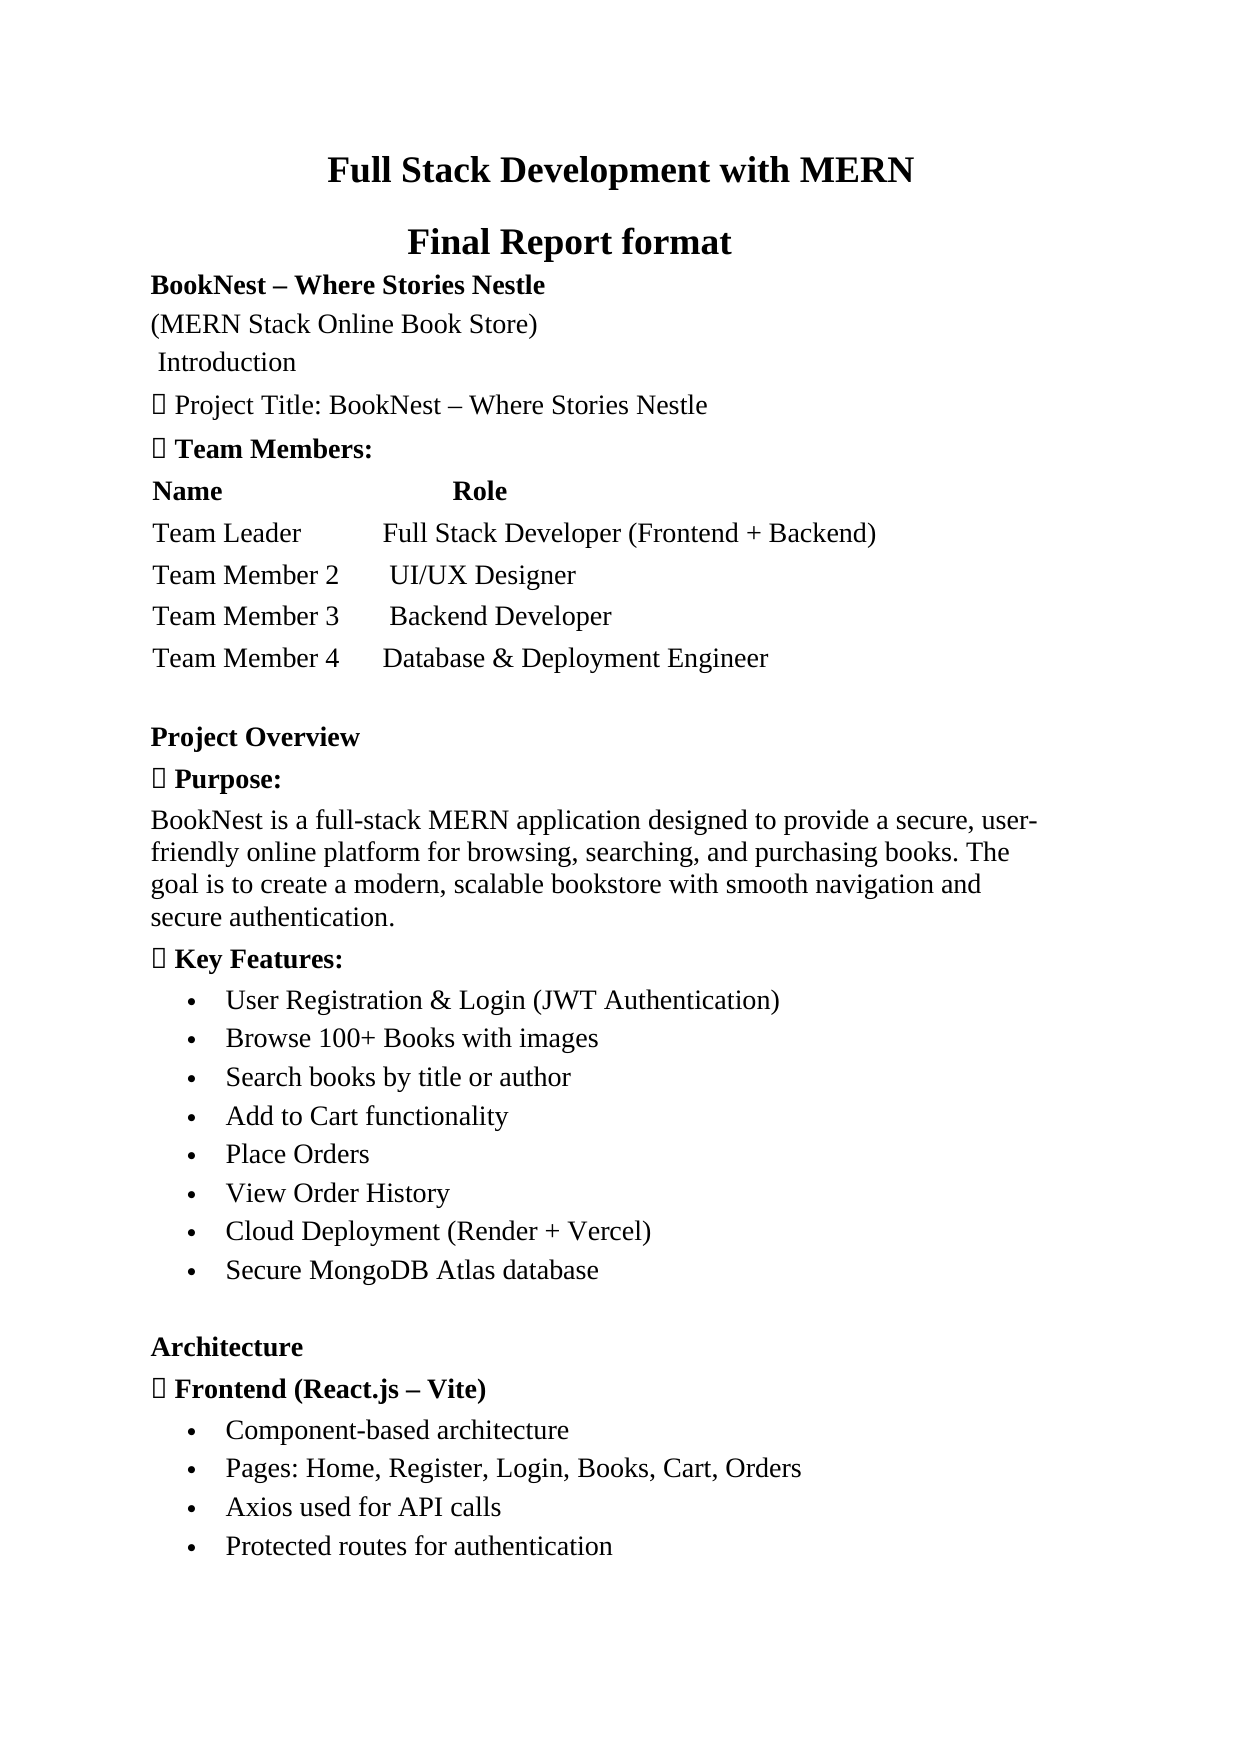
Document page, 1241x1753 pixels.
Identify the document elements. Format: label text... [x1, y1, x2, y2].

list Secure MongoDB Atlas database [188, 1253, 1060, 1285]
table_cell Database & Deployment Engineer [346, 634, 883, 675]
list Cloud Deployment (Render + Vercel) [188, 1214, 1060, 1247]
text (MERN Stack Online Book Store) [150, 307, 1060, 339]
text 🔹 Purpose: [150, 758, 1060, 797]
text 🔹 Project Title: BookNest – Where Stories Nestle [150, 384, 1060, 422]
text 🔹 Team Members: [150, 428, 1060, 467]
text BookNest is a full-stack MERN application designed to provide a secure, user-friendly online platform for browsing, searching, and purchasing books. The goal is to create a modern, scalable bookstore with smooth navigation and secure authentication. [150, 803, 1060, 932]
text Introduction [150, 345, 1060, 378]
list User Registration & Login (JWT Authentication) [188, 983, 1060, 1015]
list Search books by title or author [188, 1060, 1060, 1092]
list Protected routes for authentication [188, 1528, 1060, 1561]
table_header Role [346, 467, 883, 508]
table_cell UI/UX Designer [346, 550, 883, 592]
list Add to Cart functionality [188, 1099, 1060, 1131]
table_cell Team Leader [150, 509, 346, 550]
text 🔹 Frontend (React.js – Vite) [150, 1368, 1060, 1407]
table_cell Team Member 4 [150, 634, 346, 675]
text 🔹 Key Features: [150, 938, 1060, 977]
text Final Report format [150, 219, 867, 262]
list Browse 100+ Books with images [188, 1022, 1060, 1054]
table_header Name [150, 467, 346, 508]
text Architecture [150, 1330, 1060, 1362]
list Component-based architecture [188, 1413, 1060, 1445]
text Project Overview [150, 720, 1060, 752]
list Place Orders [188, 1137, 1060, 1169]
table_cell Team Member 3 [150, 592, 346, 633]
text Full Stack Development with MERN [150, 147, 914, 191]
list Pages: Home, Register, Login, Books, Cart, Orders [188, 1451, 1060, 1484]
table_cell Backend Developer [346, 592, 883, 633]
list Axios used for API calls [188, 1490, 1060, 1522]
text BookNest – Where Stories Nestle [150, 268, 1060, 301]
table_cell Team Member 2 [150, 550, 346, 592]
table_cell Full Stack Developer (Frontend + Backend) [346, 509, 883, 550]
list View Order History [188, 1176, 1060, 1208]
